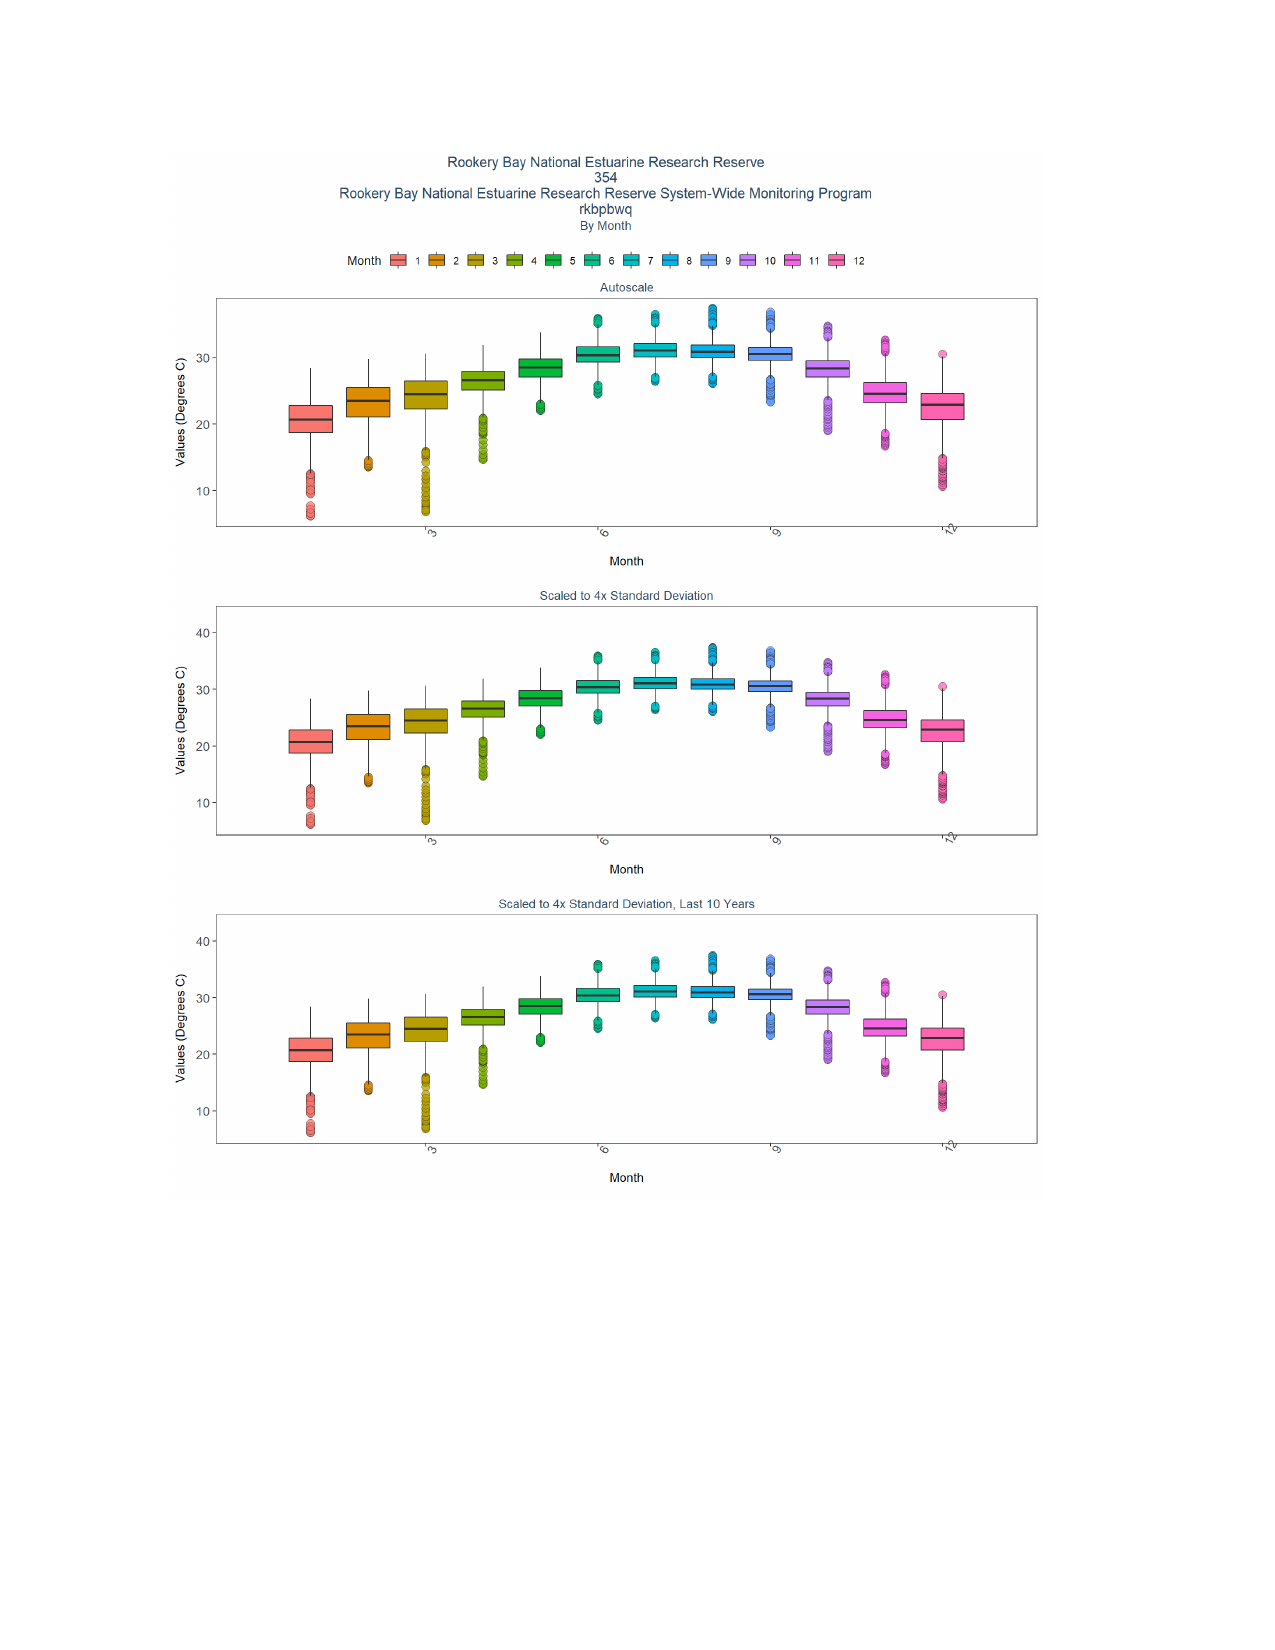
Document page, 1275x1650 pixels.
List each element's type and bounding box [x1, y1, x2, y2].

picture [168, 150, 1044, 1200]
